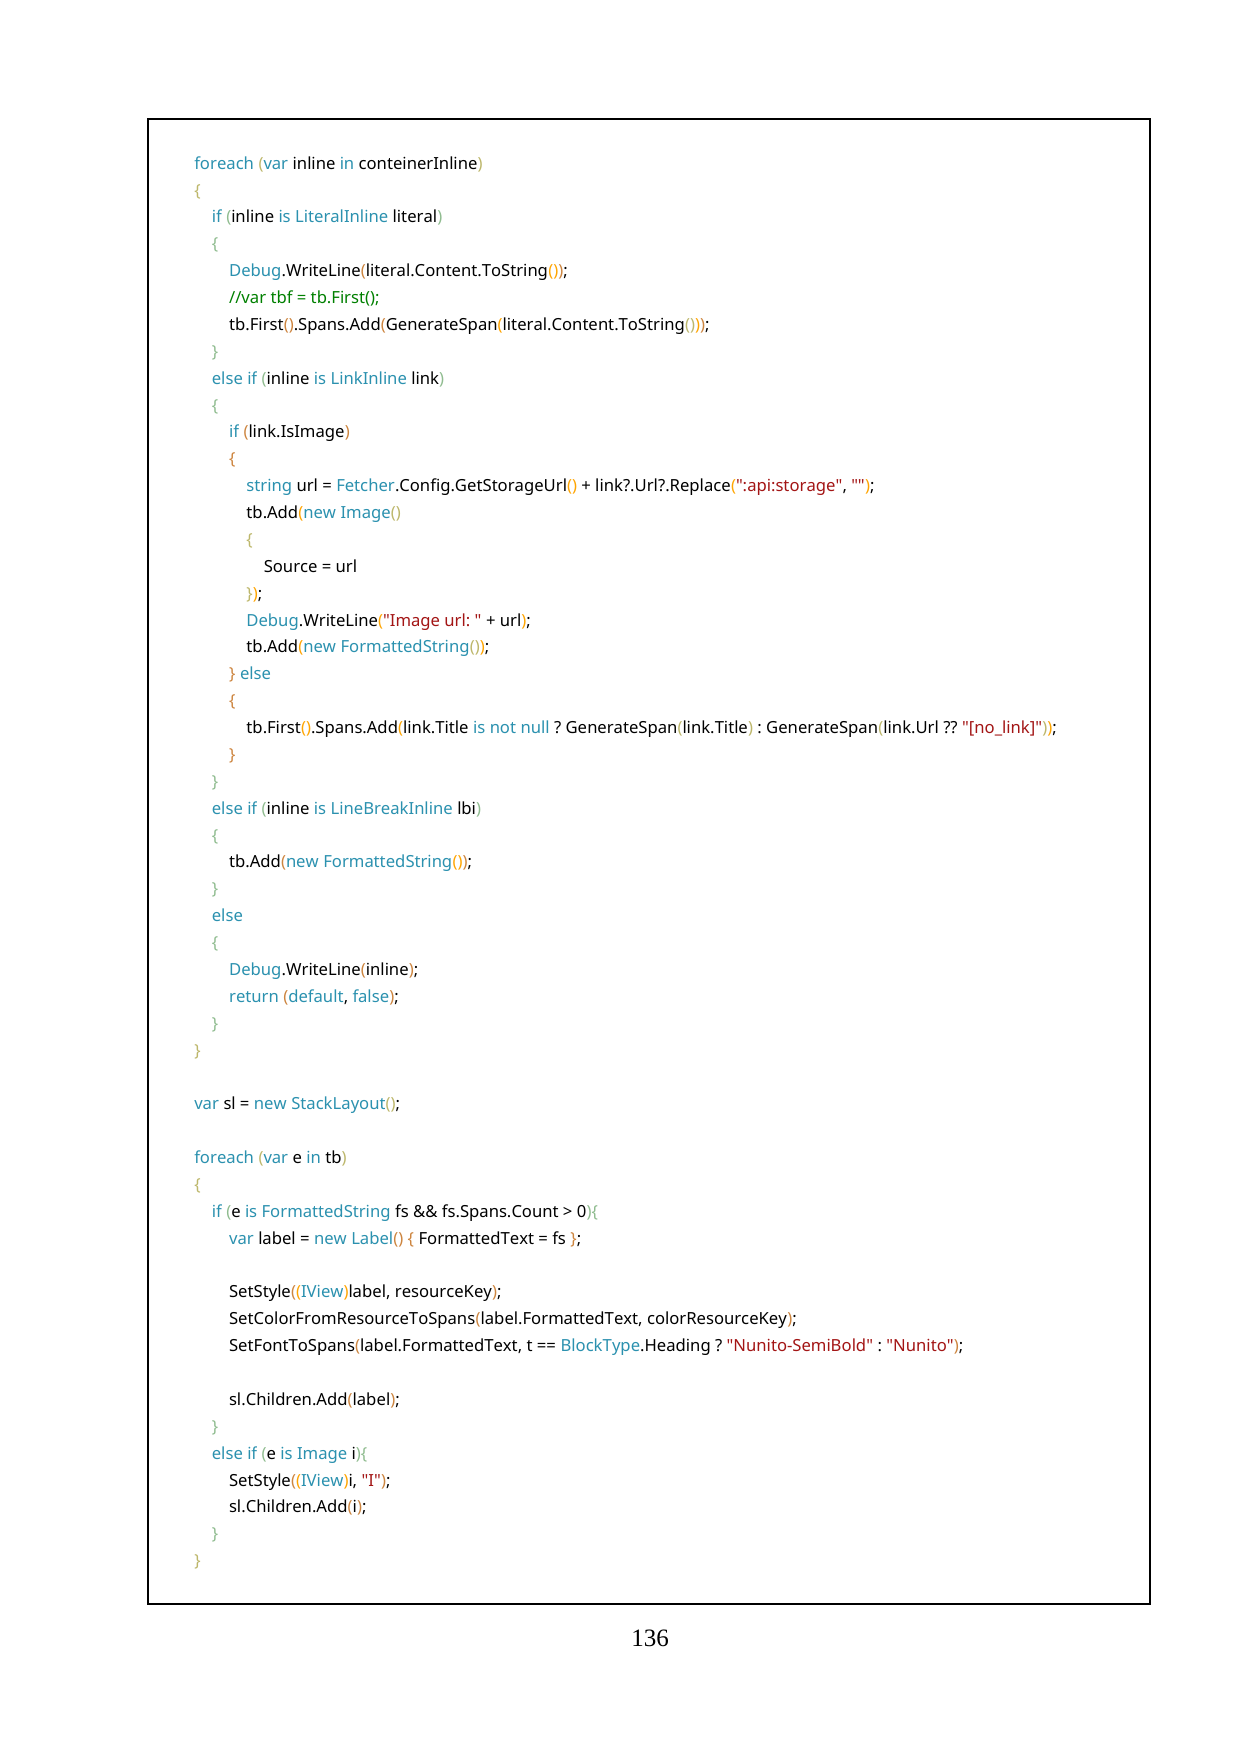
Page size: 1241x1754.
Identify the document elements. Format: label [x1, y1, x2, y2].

table_header [149, 120, 1149, 1602]
